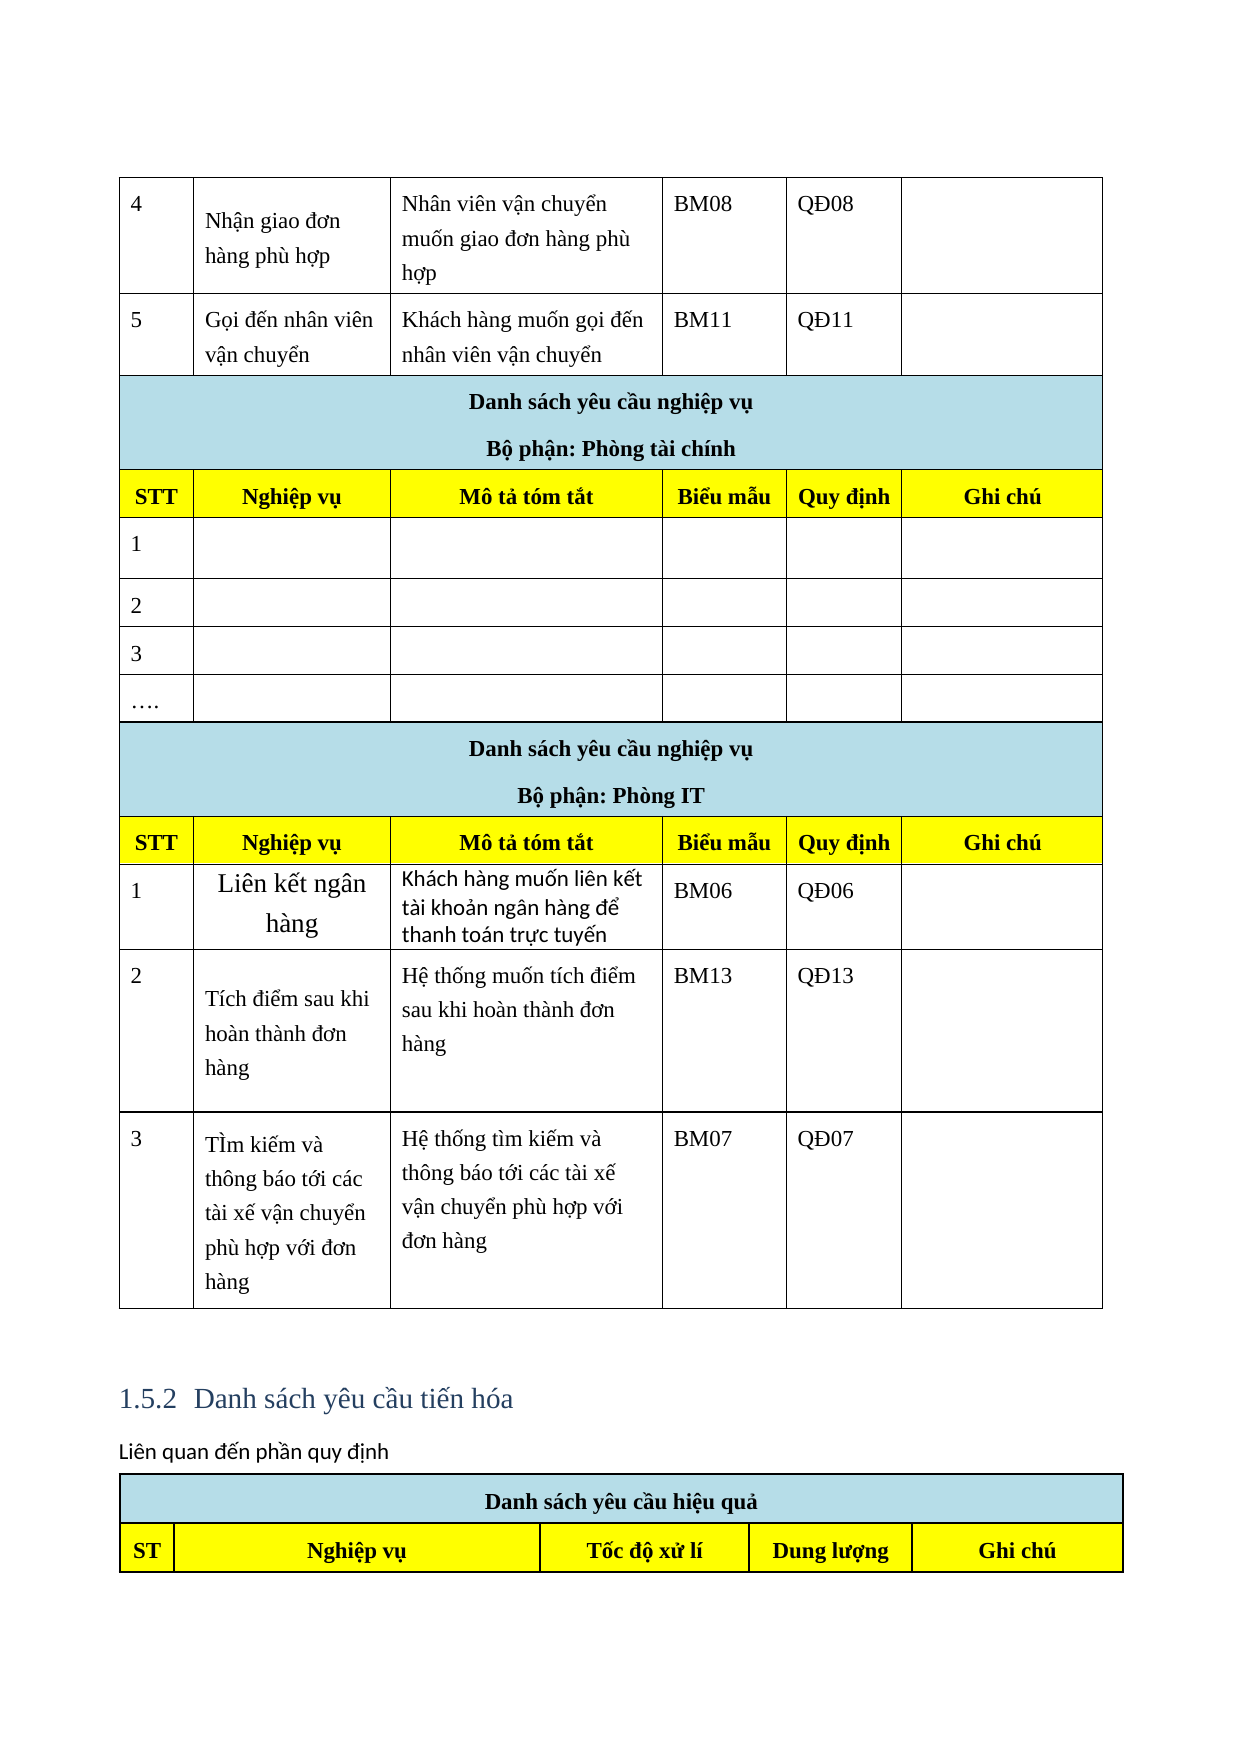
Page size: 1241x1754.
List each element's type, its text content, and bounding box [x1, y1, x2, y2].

table_cell [194, 518, 390, 578]
table_cell Nhận giao đơn hàng phù hợp [194, 178, 390, 293]
table_cell Ghi chú [913, 1524, 1122, 1571]
table_cell [902, 950, 1102, 1111]
table_cell TÌm kiếm và thông báo tới các tài xế vận chuyển phù hợp với đơn hàng [194, 1113, 390, 1308]
table_cell BM07 [663, 1113, 786, 1308]
table_cell [902, 675, 1102, 721]
table_cell Khách hàng muốn liên kết tài khoản ngân hàng để thanh toán trực tuyến [391, 865, 662, 949]
table_cell [787, 627, 901, 674]
table_cell Nghiệp vụ [194, 817, 390, 863]
table_cell [391, 579, 662, 626]
table_cell 4 [120, 178, 193, 293]
table_cell [663, 518, 786, 578]
table_cell Ghi chú [902, 470, 1102, 517]
table_cell Gọi đến nhân viên vận chuyển [194, 294, 390, 375]
table_cell [902, 1113, 1102, 1308]
table_cell …. [120, 675, 193, 721]
table_cell QĐ13 [787, 950, 901, 1111]
table_cell 5 [120, 294, 193, 375]
table_cell Hệ thống muốn tích điểm sau khi hoàn thành đơn hàng [391, 950, 662, 1111]
table_cell [787, 518, 901, 578]
table_cell [902, 294, 1102, 375]
subtitle Danh sách yêu cầu tiến hóa [118, 1381, 1122, 1414]
table_header Danh sách yêu cầu hiệu quả [121, 1475, 1122, 1522]
table_cell BM06 [663, 865, 786, 949]
table_cell STT [120, 817, 193, 863]
table_cell [391, 627, 662, 674]
table_cell Danh sách yêu cầu nghiệp vụ Bộ phận: Phòng IT [120, 723, 1102, 816]
table_cell Biểu mẫu [663, 817, 786, 863]
table_cell 3 [120, 627, 193, 674]
table_cell [787, 675, 901, 721]
table_cell QĐ07 [787, 1113, 901, 1308]
table_cell [391, 675, 662, 721]
table_cell Mô tả tóm tắt [391, 817, 662, 863]
table_cell 1 [120, 518, 193, 578]
table_cell Khách hàng muốn gọi đến nhân viên vận chuyển [391, 294, 662, 375]
table_cell Biểu mẫu [663, 470, 786, 517]
table_cell STT [121, 1524, 173, 1571]
table_cell [194, 675, 390, 721]
table_cell Tốc độ xử lí [541, 1524, 748, 1571]
table_cell Hệ thống tìm kiếm và thông báo tới các tài xế vận chuyển phù hợp với đơn hàng [391, 1113, 662, 1308]
table_cell [902, 865, 1102, 949]
text Liên quan đến phần quy định [118, 1437, 1122, 1465]
table_cell [194, 627, 390, 674]
table_cell Nghiệp vụ [194, 470, 390, 517]
table_cell 2 [120, 950, 193, 1111]
table_cell Ghi chú [902, 817, 1102, 863]
table_cell Danh sách yêu cầu nghiệp vụ Bộ phận: Phòng tài chính [120, 376, 1102, 469]
table_cell [902, 627, 1102, 674]
table_cell [391, 518, 662, 578]
table_cell BM11 [663, 294, 786, 375]
table_cell QĐ08 [787, 178, 901, 293]
table_cell Nhân viên vận chuyển muốn giao đơn hàng phù hợp [391, 178, 662, 293]
table_cell 1 [120, 865, 193, 949]
table_cell Tích điểm sau khi hoàn thành đơn hàng [194, 950, 390, 1111]
table_cell Dung lượng lưu trữ [750, 1524, 911, 1571]
table_cell [787, 579, 901, 626]
table_cell QĐ06 [787, 865, 901, 949]
table_cell BM13 [663, 950, 786, 1111]
table_cell [663, 627, 786, 674]
table_cell STT [120, 470, 193, 517]
table_cell BM08 [663, 178, 786, 293]
table_cell 2 [120, 579, 193, 626]
table_cell [902, 518, 1102, 578]
table_cell [902, 579, 1102, 626]
table_cell Mô tả tóm tắt [391, 470, 662, 517]
table_cell Nghiệp vụ [175, 1524, 539, 1571]
table_cell 3 [120, 1113, 193, 1308]
table_cell Quy định [787, 817, 901, 863]
table_cell Liên kết ngân hàng [194, 865, 390, 949]
table_cell [194, 579, 390, 626]
table_cell [663, 579, 786, 626]
table_cell QĐ11 [787, 294, 901, 375]
table_cell [663, 675, 786, 721]
table_cell [902, 178, 1102, 293]
table_cell Quy định [787, 470, 901, 517]
